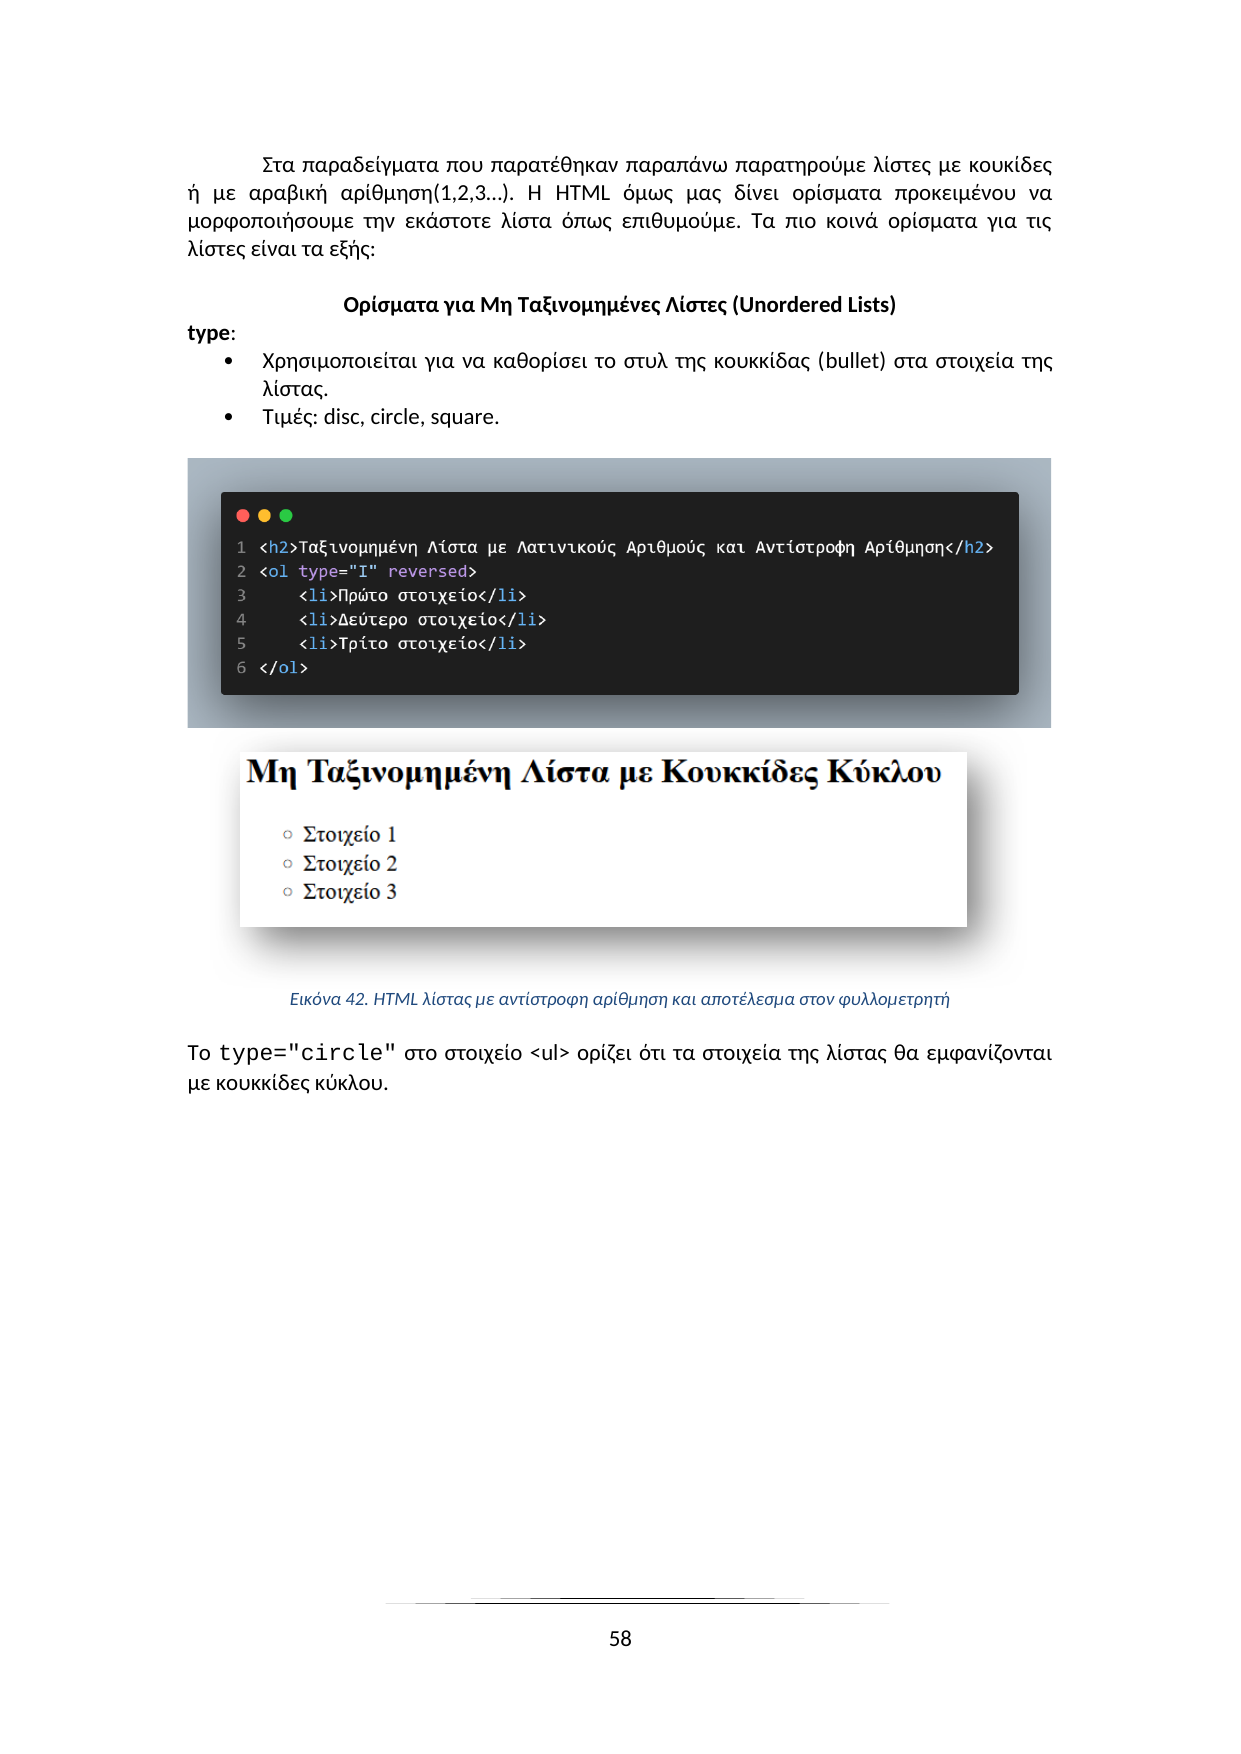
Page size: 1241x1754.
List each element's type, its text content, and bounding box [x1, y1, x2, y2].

text Εικόνα 42. HTML λίστας με αντίστροφη αρίθμηση και αποτέλεσμα στον φυλλομετρητή [187, 987, 1053, 1010]
text Στα παραδείγματα που παρατέθηκαν παραπάνω παρατηρούμε λίστες με κουκίδες ή με αραβική αρίθμηση(1,2,3…). Η HTML όμως μας δίνει ορίσματα προκειμένου να μορφοποιήσουμε την εκάστοτε λίστα όπως επιθυμούμε. Τα πιο κοινά ορίσματα για τις λίστες είναι τα εξής: [187, 150, 1053, 262]
list Τιμές: disc, circle, square. [225, 402, 1053, 430]
text Ορίσματα για Μη Ταξινομημένες Λίστες (Unordered Lists) [187, 290, 1053, 318]
picture [240, 752, 967, 927]
text Το type="circle" στο στοιχείο <ul> ορίζει ότι τα στοιχεία της λίστας θα εμφανίζονται με κουκκίδες κύκλου. [187, 1038, 1053, 1096]
text type: [187, 318, 1053, 346]
list Χρησιμοποιείται για να καθορίσει το στυλ της κουκκίδας (bullet) στα στοιχεία της λίστας. [225, 346, 1053, 402]
picture [187, 458, 1052, 728]
